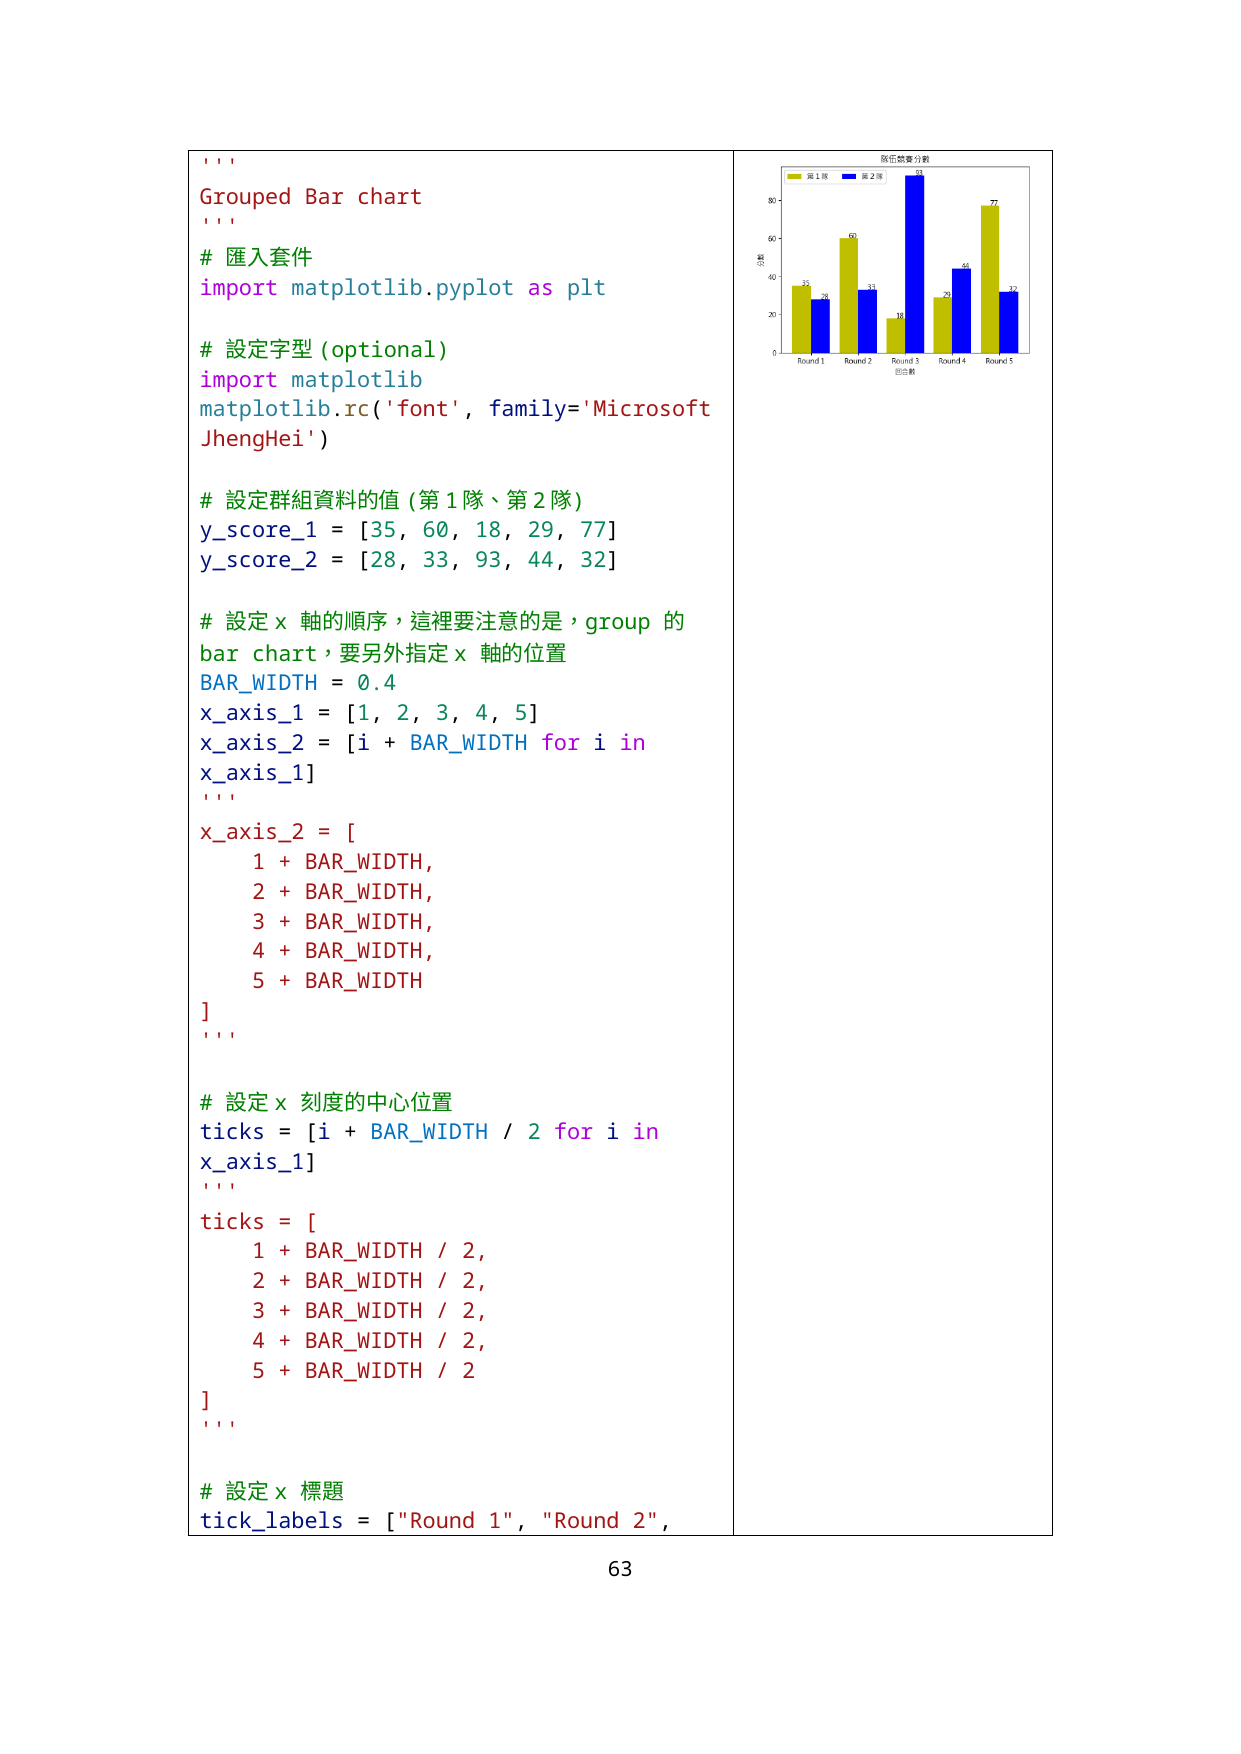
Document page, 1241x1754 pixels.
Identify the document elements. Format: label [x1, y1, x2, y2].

table_cell [734, 151, 1052, 1535]
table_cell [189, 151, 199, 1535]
picture [752, 151, 1034, 381]
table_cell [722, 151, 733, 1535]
